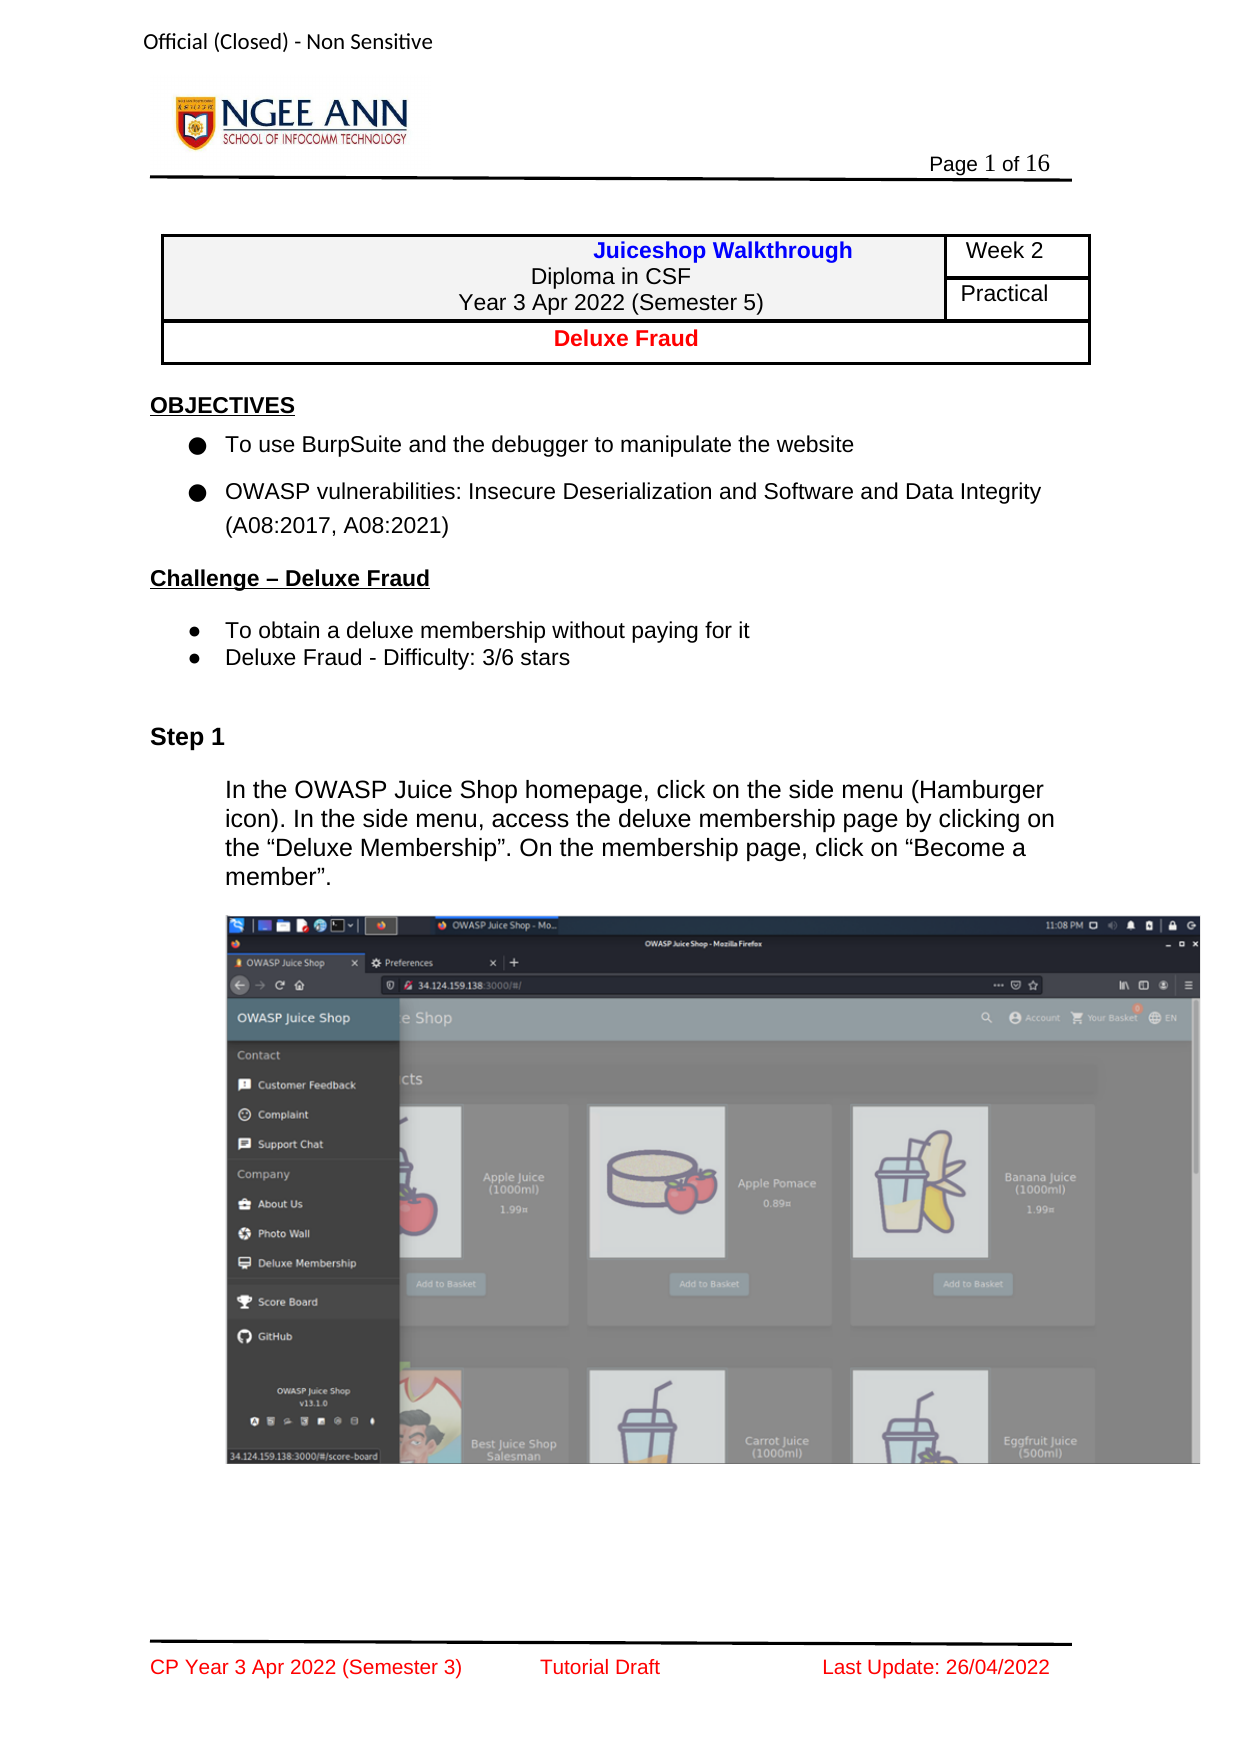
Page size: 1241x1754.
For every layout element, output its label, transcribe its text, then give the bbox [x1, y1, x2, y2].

table_header Juiceshop Walkthrough Diploma in CSF Year 3 Apr 2022 (Semester 5) [164, 237, 944, 319]
list To use BurpSuite and the debugger to manipulate the website [187, 418, 1090, 465]
list Deluxe Fraud - Difficulty: 3/6 stars [187, 644, 1090, 670]
list To obtain a deluxe membership without paying for it [187, 617, 1090, 644]
text Challenge – Deluxe Fraud [150, 565, 1090, 591]
picture [150, 75, 432, 172]
text Step 1 [150, 722, 1090, 750]
text OBJECTIVES [150, 392, 1090, 418]
table_cell Practical [947, 280, 1088, 319]
list OWASP vulnerabilities: Insecure Deserialization and Software and Data Integrity (A08:2017, A08:2021) [187, 465, 1090, 538]
text In the OWASP Juice Shop homepage, click on the side menu (Hamburger icon). In the side menu, access the deluxe membership page by clicking on the “Deluxe Membership”. On the membership page, click on “Become a member”. [225, 775, 1090, 890]
table_cell Deluxe Fraud [164, 323, 1088, 362]
picture [225, 915, 1200, 1464]
table_header Week 2 [947, 237, 1088, 276]
